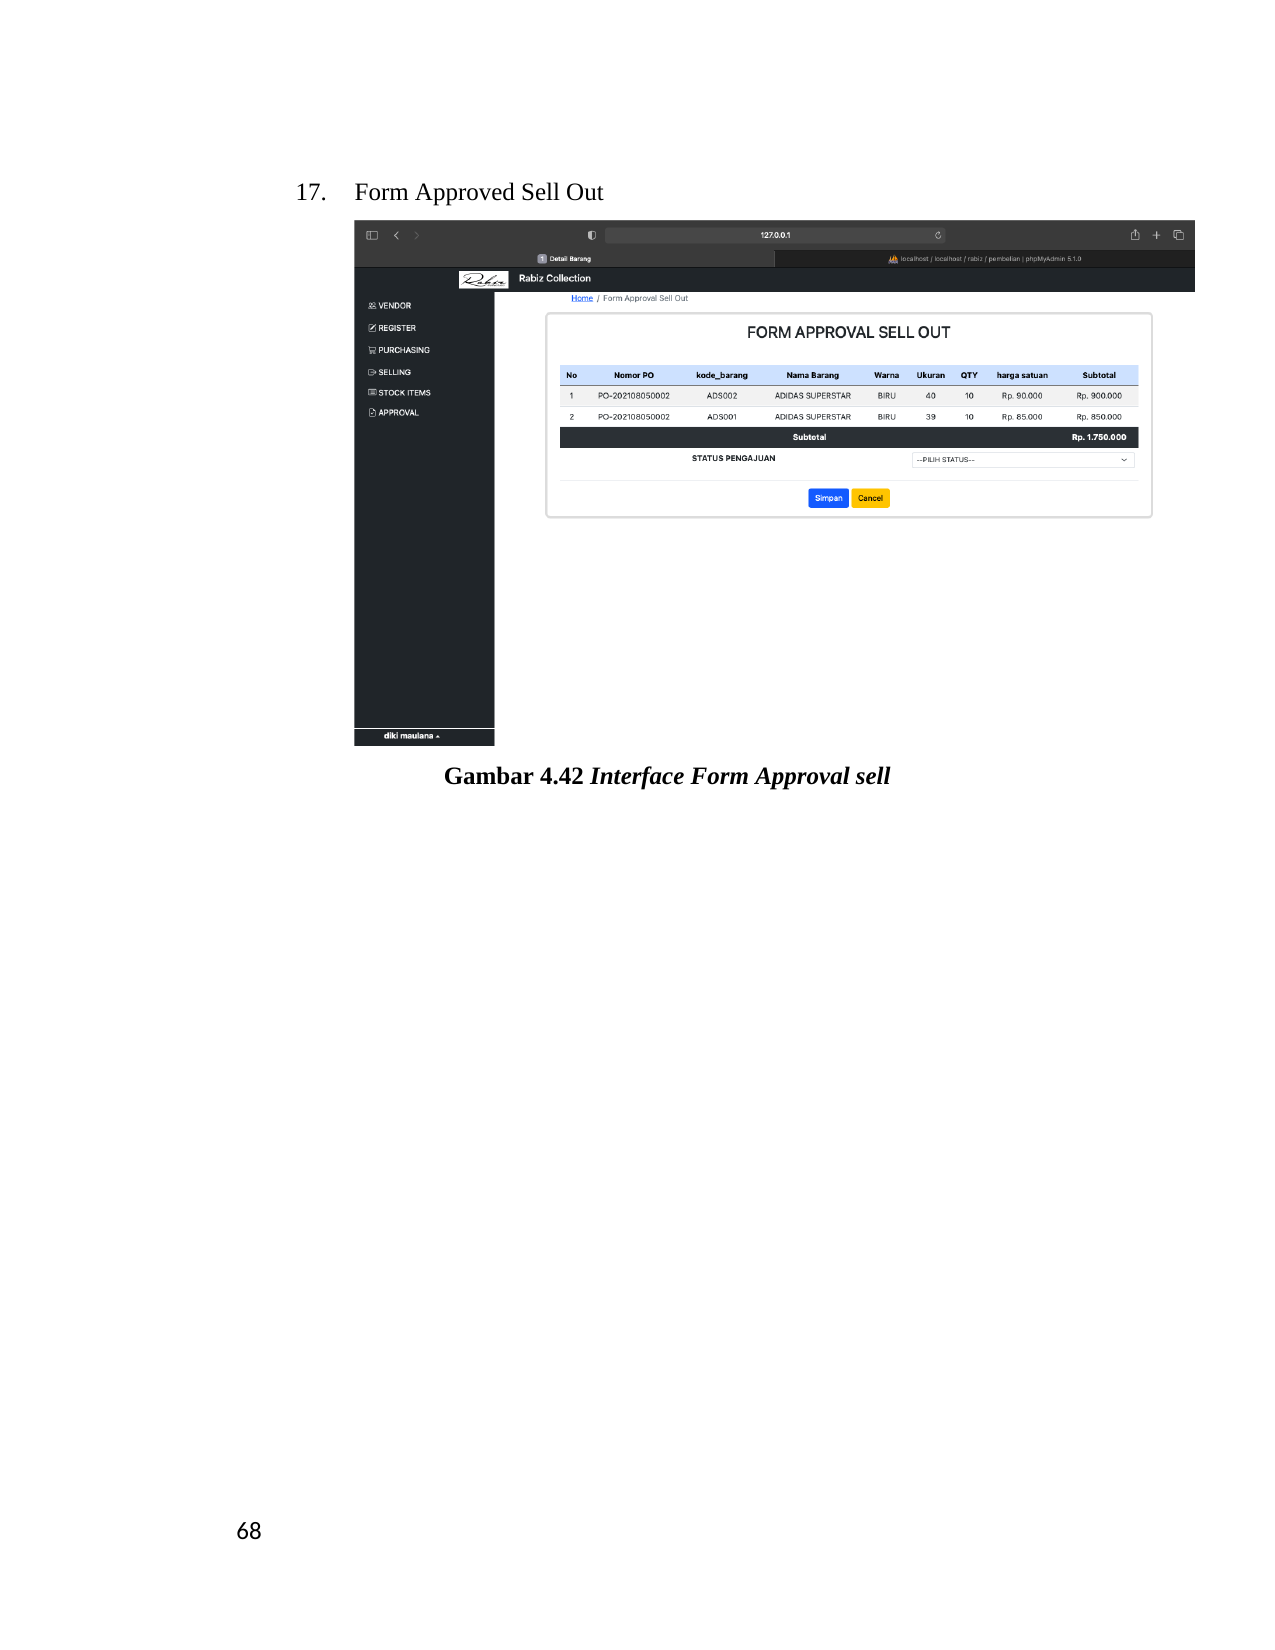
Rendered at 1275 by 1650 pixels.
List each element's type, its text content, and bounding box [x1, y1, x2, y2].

text Gambar 4.42 Interface Form Approval sell [236, 761, 1098, 789]
picture [354, 220, 1195, 746]
list Form Approved Sell Out [295, 177, 1098, 206]
